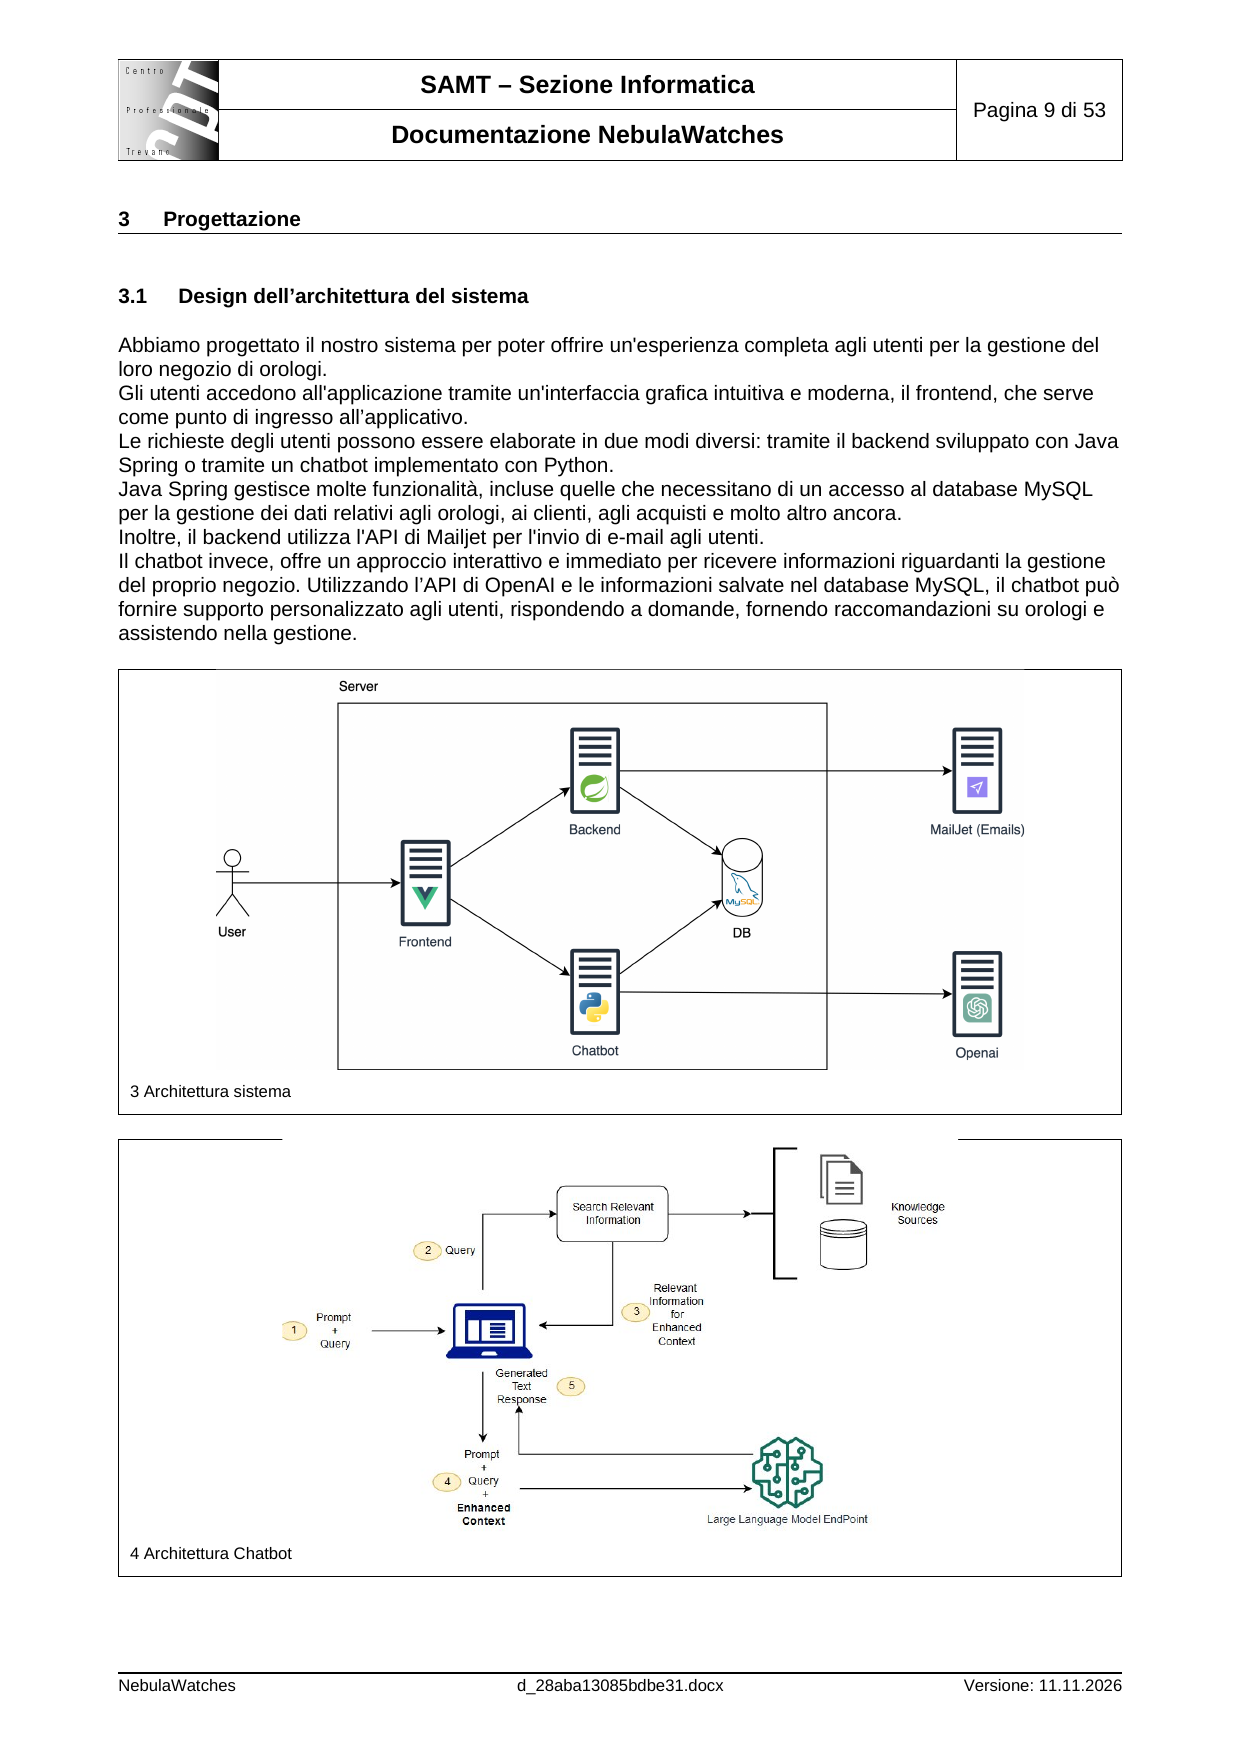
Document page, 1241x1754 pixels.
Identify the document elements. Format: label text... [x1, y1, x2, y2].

text Le richieste degli utenti possono essere elaborate in due modi diversi: tramite il backend sviluppato con Java Spring o tramite un chatbot implementato con Python. [118, 429, 1122, 477]
text Abbiamo progettato il nostro sistema per poter offrire un'esperienza completa agli utenti per la gestione del loro negozio di orologi. [118, 333, 1122, 381]
table_header 3 Architettura sistema [119, 670, 1121, 1114]
table_header 4 Architettura Chatbot [119, 1140, 1121, 1576]
subtitle Design dell’architettura del sistema [118, 284, 1122, 308]
text Inoltre, il backend utilizza l'API di Mailjet per l'invio di e-mail agli utenti. [118, 525, 1122, 549]
text Java Spring gestisce molte funzionalità, incluse quelle che necessitano di un accesso al database MySQL per la gestione dei dati relativi agli orologi, ai clienti, agli acquisti e molto altro ancora. [118, 477, 1122, 525]
text Gli utenti accedono all'applicazione tramite un'interfaccia grafica intuitiva e moderna, il frontend, che serve come punto di ingresso all’applicativo. [118, 381, 1122, 429]
picture [118, 60, 219, 160]
subtitle Progettazione [118, 207, 1122, 233]
text Il chatbot invece, offre un approccio interattivo e immediato per ricevere informazioni riguardanti la gestione del proprio negozio. Utilizzando l’API di OpenAI e le informazioni salvate nel database MySQL, il chatbot può fornire supporto personalizzato agli utenti, rispondendo a domande, fornendo raccomandazioni su orologi e assistendo nella gestione. [118, 549, 1122, 645]
picture [216, 669, 1025, 1070]
picture [282, 1139, 959, 1532]
